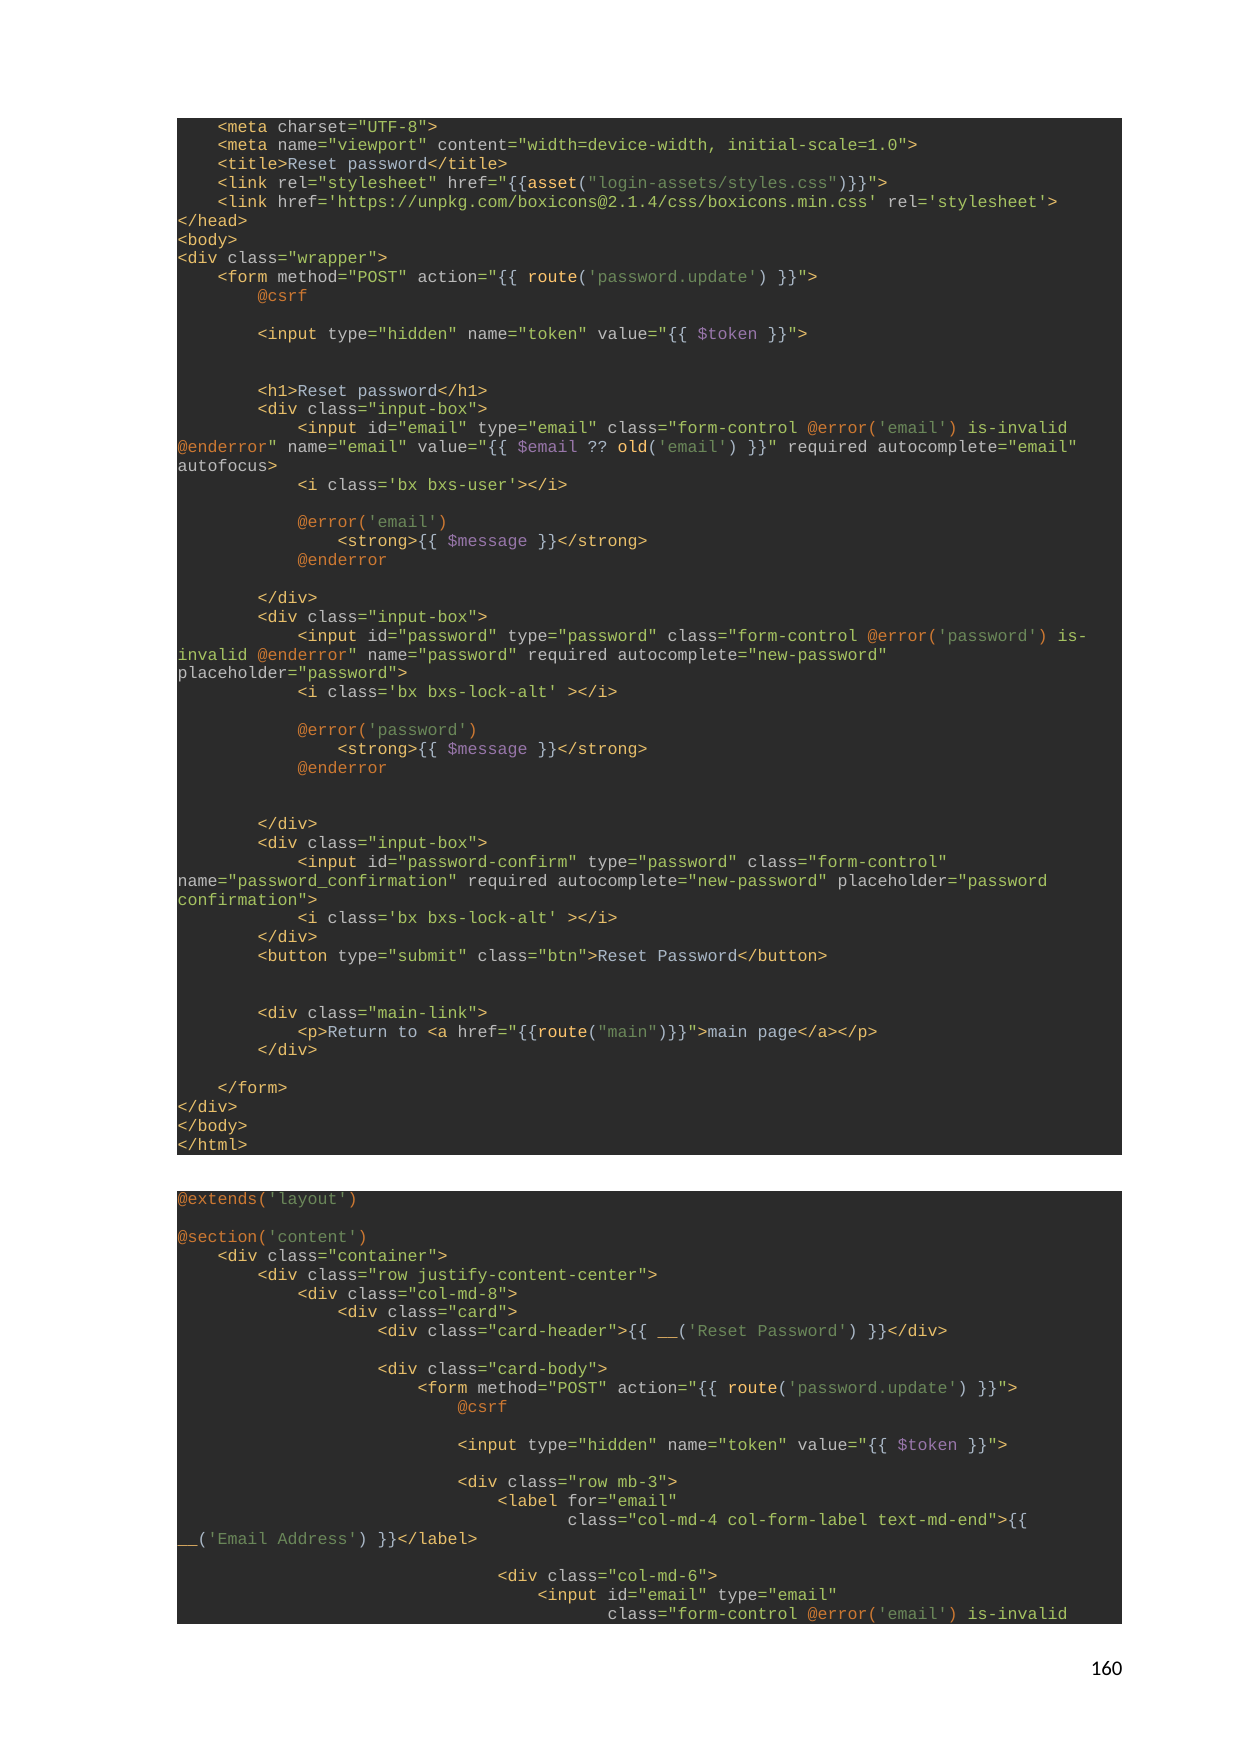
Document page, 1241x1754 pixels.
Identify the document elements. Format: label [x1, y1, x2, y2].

text [177, 118, 1122, 1155]
text [177, 1191, 1122, 1624]
